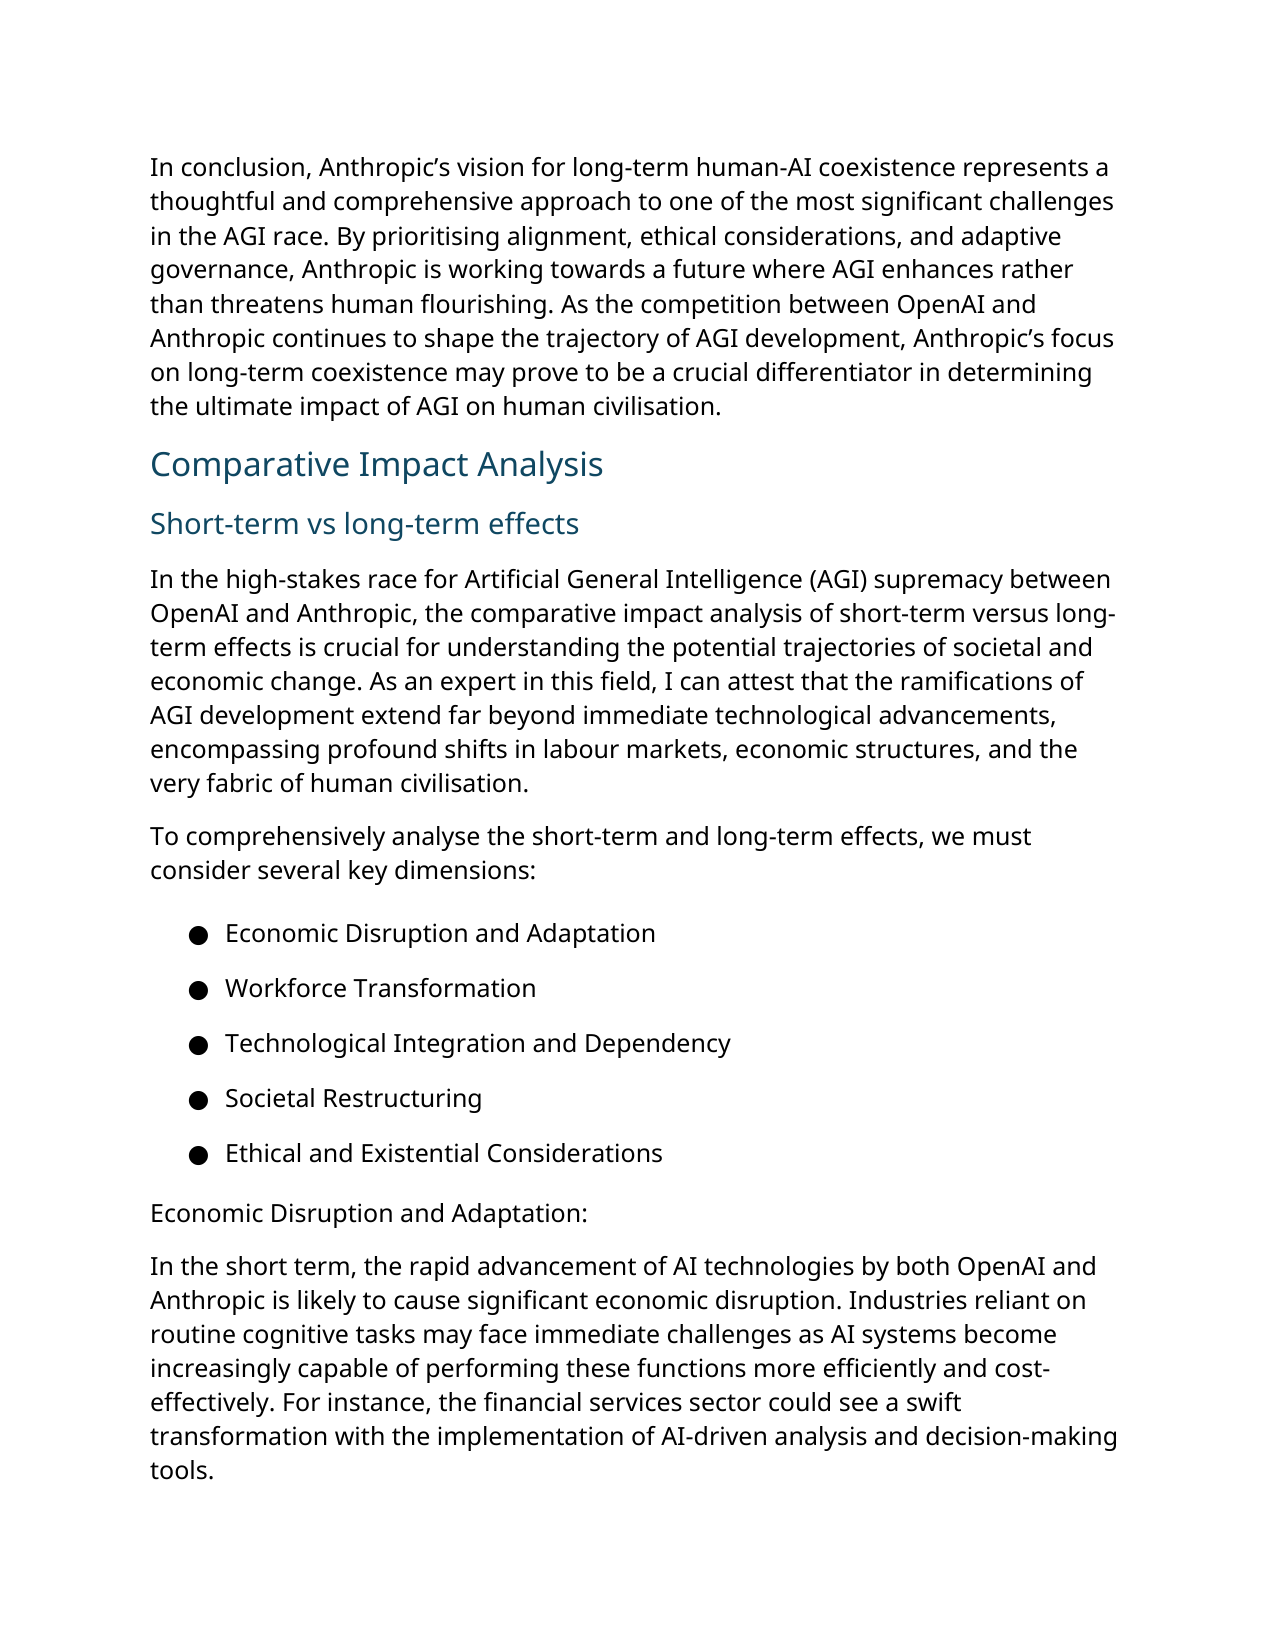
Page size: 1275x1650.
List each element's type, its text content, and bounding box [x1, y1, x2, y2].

text In conclusion, Anthropic’s vision for long-term human-AI coexistence represents a thoughtful and comprehensive approach to one of the most significant challenges in the AGI race. By prioritising alignment, ethical considerations, and adaptive governance, Anthropic is working towards a future where AGI enhances rather than threatens human flourishing. As the competition between OpenAI and Anthropic continues to shape the trajectory of AGI development, Anthropic’s focus on long-term coexistence may prove to be a crucial differentiator in determining the ultimate impact of AGI on human civilisation. [150, 150, 1125, 422]
text In the high-stakes race for Artificial General Intelligence (AGI) supremacy between OpenAI and Anthropic, the comparative impact analysis of short-term versus long-term effects is crucial for understanding the potential trajectories of societal and economic change. As an expert in this field, I can attest that the ramifications of AGI development extend far beyond immediate technological advancements, encompassing profound shifts in labour markets, economic structures, and the very fabric of human civilisation. [150, 562, 1125, 800]
list Societal Restructuring [187, 1071, 1125, 1122]
list Technological Integration and Dependency [187, 1016, 1125, 1067]
text In the short term, the rapid advancement of AI technologies by both OpenAI and Anthropic is likely to cause significant economic disruption. Industries reliant on routine cognitive tasks may face immediate challenges as AI systems become increasingly capable of performing these functions more efficiently and cost-effectively. For instance, the financial services sector could see a swift transformation with the implementation of AI-driven analysis and decision-making tools. [150, 1249, 1125, 1487]
subtitle Comparative Impact Analysis [150, 441, 1125, 487]
list Economic Disruption and Adaptation [187, 906, 1125, 957]
list Ethical and Existential Considerations [187, 1126, 1125, 1177]
list Workforce Transformation [187, 961, 1125, 1012]
subtitle Short-term vs long-term effects [150, 503, 1125, 543]
text To comprehensively analyse the short-term and long-term effects, we must consider several key dimensions: [150, 819, 1125, 887]
text Economic Disruption and Adaptation: [150, 1196, 1125, 1230]
